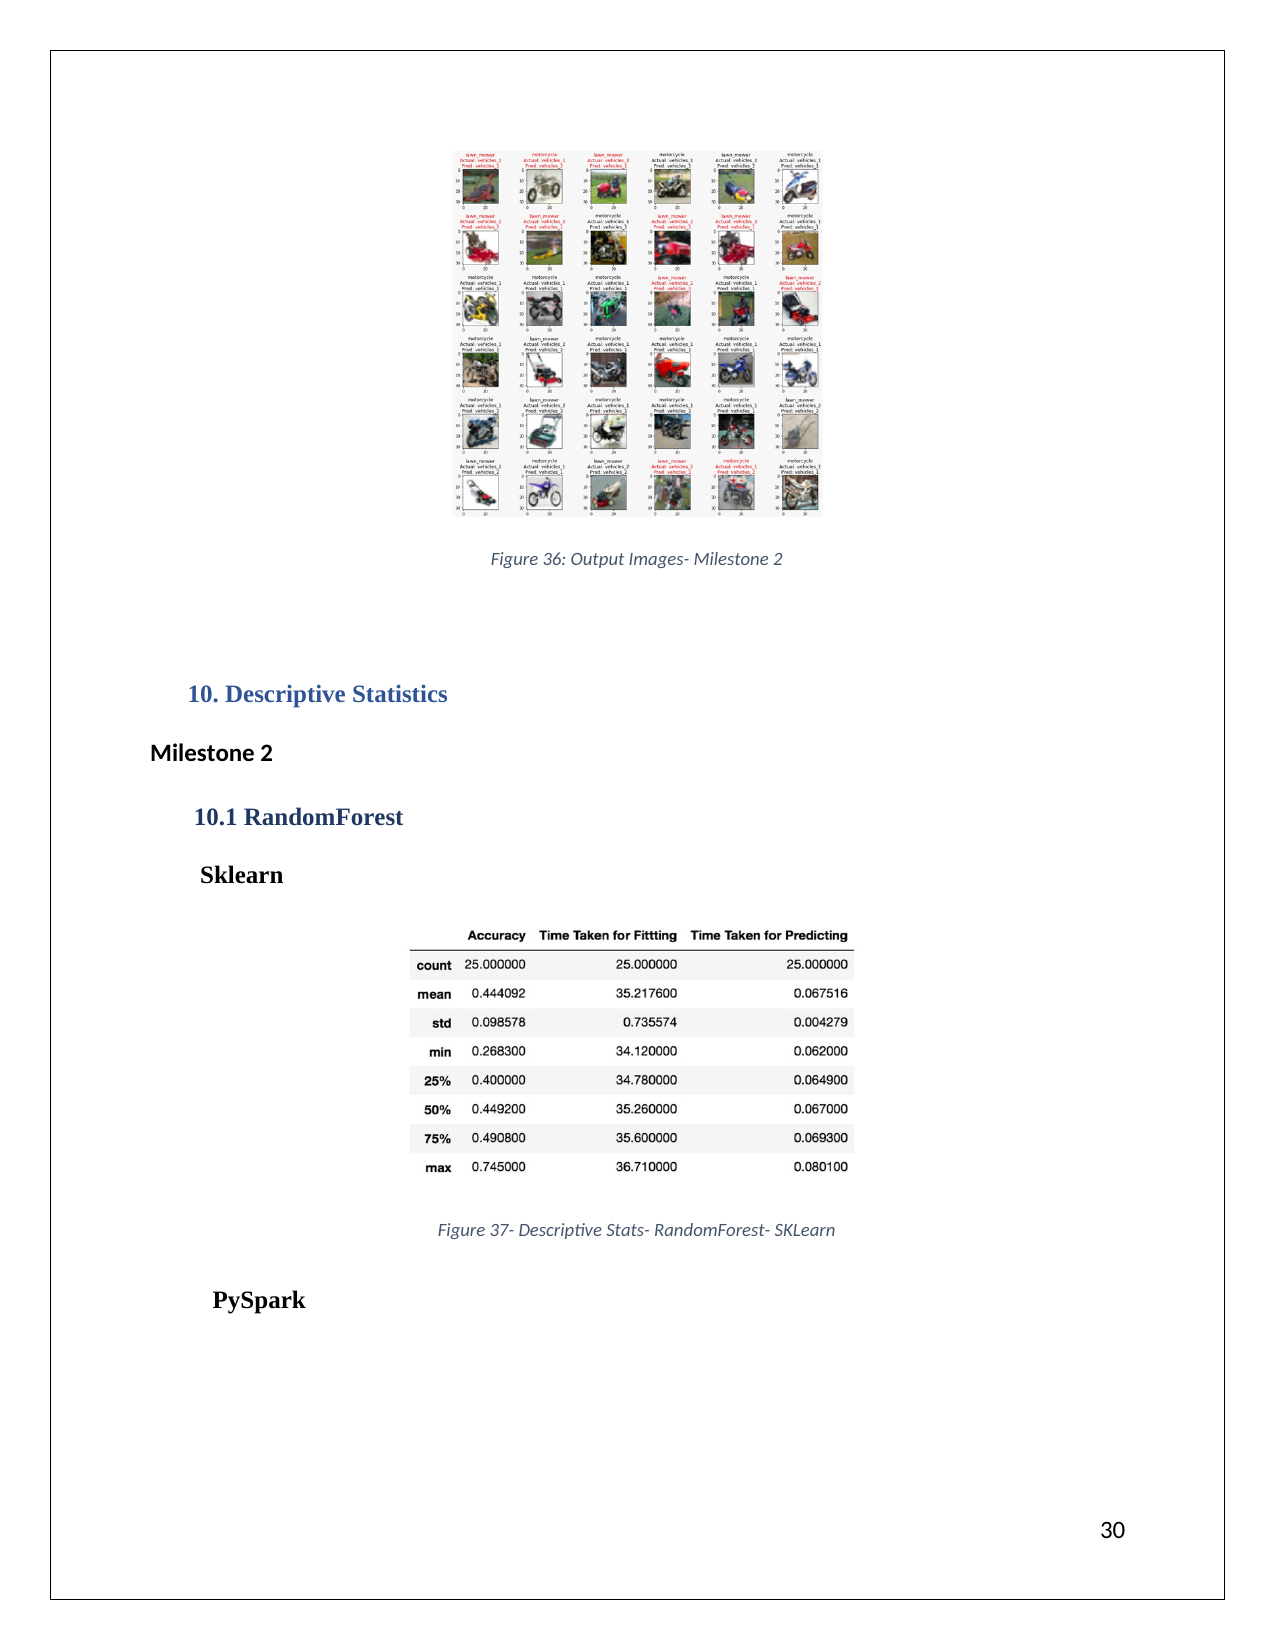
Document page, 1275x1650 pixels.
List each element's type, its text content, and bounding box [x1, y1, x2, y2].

text PySpark [150, 1285, 1125, 1314]
text Sklearn [150, 860, 1125, 888]
subtitle 10.1 RandomForest [150, 802, 1125, 831]
text Milestone 2 [150, 737, 1125, 767]
text Figure 37- Descriptive Stats- RandomForest- SKLearn [150, 1218, 1125, 1241]
text Figure 36: Output Images- Milestone 2 [150, 548, 1125, 571]
picture [452, 150, 823, 517]
picture [406, 917, 870, 1188]
subtitle Descriptive Statistics [187, 679, 1125, 708]
